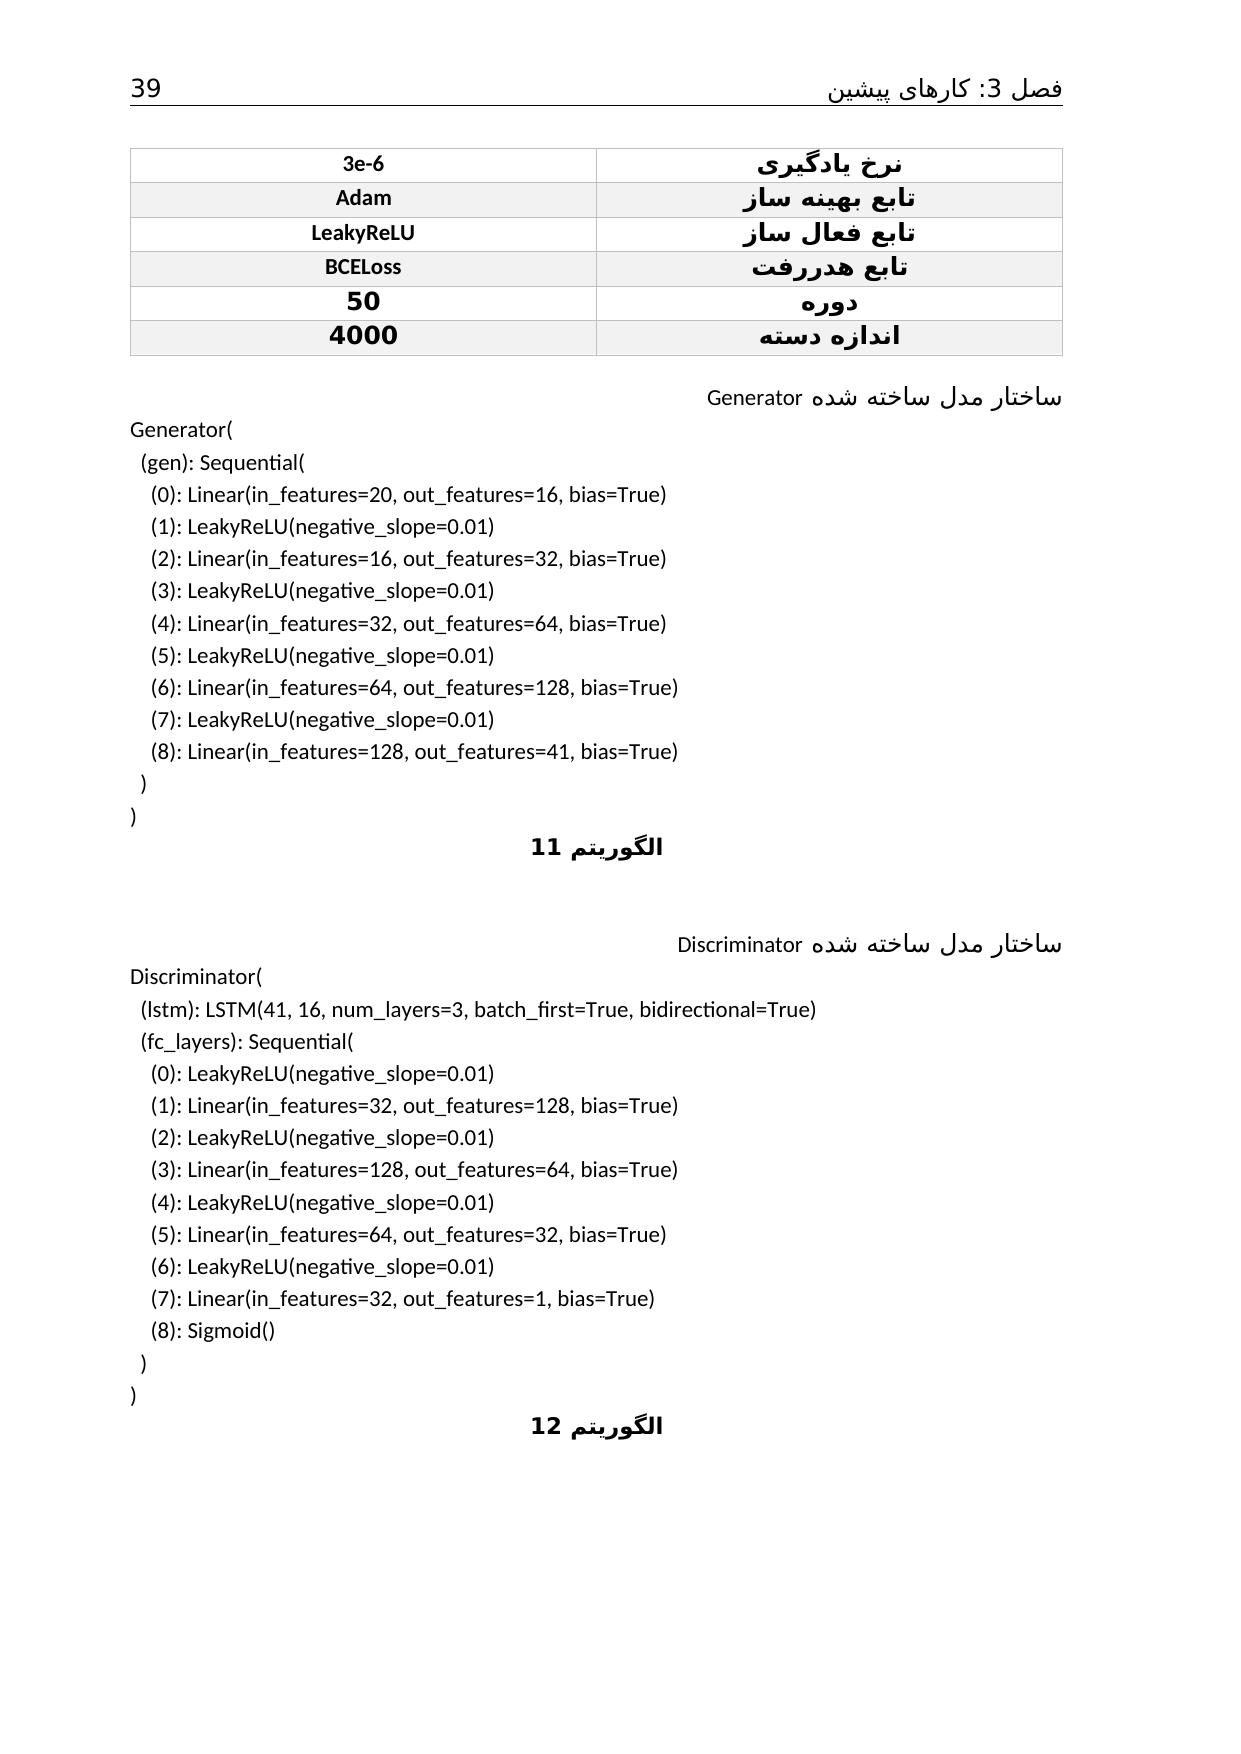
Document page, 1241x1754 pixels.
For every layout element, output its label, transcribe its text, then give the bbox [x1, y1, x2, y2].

text (4): Linear(in_features=32, out_features=64, bias=True) [130, 609, 1063, 637]
text ساختار مدل ساخته شده Generator [130, 382, 1063, 411]
text ) [130, 802, 1063, 830]
text (5): LeakyReLU(negative_slope=0.01) [130, 641, 1063, 669]
text ساختار مدل ساخته شده Discriminator [130, 929, 1063, 958]
table_cell BCELoss [131, 252, 596, 286]
text ) [130, 769, 1063, 798]
text (3): Linear(in_features=128, out_features=64, bias=True) [130, 1156, 1063, 1184]
text (3): LeakyReLU(negative_slope=0.01) [130, 576, 1063, 604]
table_cell اندازه دسته [597, 321, 1062, 354]
text (1): LeakyReLU(negative_slope=0.01) [130, 512, 1063, 540]
table_cell نرخ یادگیری [597, 149, 1062, 182]
text (5): Linear(in_features=64, out_features=32, bias=True) [130, 1220, 1063, 1248]
text (1): Linear(in_features=32, out_features=128, bias=True) [130, 1091, 1063, 1119]
table_cell تابع بهینه ساز [597, 183, 1062, 217]
table_cell 50 [131, 287, 596, 320]
text ) [130, 1381, 1063, 1409]
text (8): Linear(in_features=128, out_features=41, bias=True) [130, 737, 1063, 765]
table_cell 3e-6 [131, 149, 596, 182]
table_cell تابع هدررفت [597, 252, 1062, 286]
text (2): Linear(in_features=16, out_features=32, bias=True) [130, 544, 1063, 572]
text (4): LeakyReLU(negative_slope=0.01) [130, 1188, 1063, 1216]
table_cell 4000 [131, 321, 596, 354]
text (7): LeakyReLU(negative_slope=0.01) [130, 705, 1063, 733]
table_cell دوره [597, 287, 1062, 320]
text Generator( [130, 416, 1063, 443]
text (gen): Sequential( [130, 448, 1063, 476]
table_cell LeakyReLU [131, 218, 596, 251]
text (6): LeakyReLU(negative_slope=0.01) [130, 1252, 1063, 1280]
text ) [130, 1349, 1063, 1377]
text (8): Sigmoid() [130, 1317, 1063, 1344]
text (fc_layers): Sequential( [130, 1027, 1063, 1055]
table_cell Adam [131, 183, 596, 217]
table_cell تابع فعال ساز [597, 218, 1062, 251]
text الگوریتم 11 [130, 834, 1063, 861]
text الگوریتم 12 [130, 1413, 1063, 1440]
text (0): Linear(in_features=20, out_features=16, bias=True) [130, 480, 1063, 508]
text (0): LeakyReLU(negative_slope=0.01) [130, 1059, 1063, 1087]
text (2): LeakyReLU(negative_slope=0.01) [130, 1123, 1063, 1151]
text Discriminator( [130, 962, 1063, 991]
text (6): Linear(in_features=64, out_features=128, bias=True) [130, 673, 1063, 701]
text (lstm): LSTM(41, 16, num_layers=3, batch_first=True, bidirectional=True) [130, 995, 1063, 1023]
text (7): Linear(in_features=32, out_features=1, bias=True) [130, 1284, 1063, 1312]
